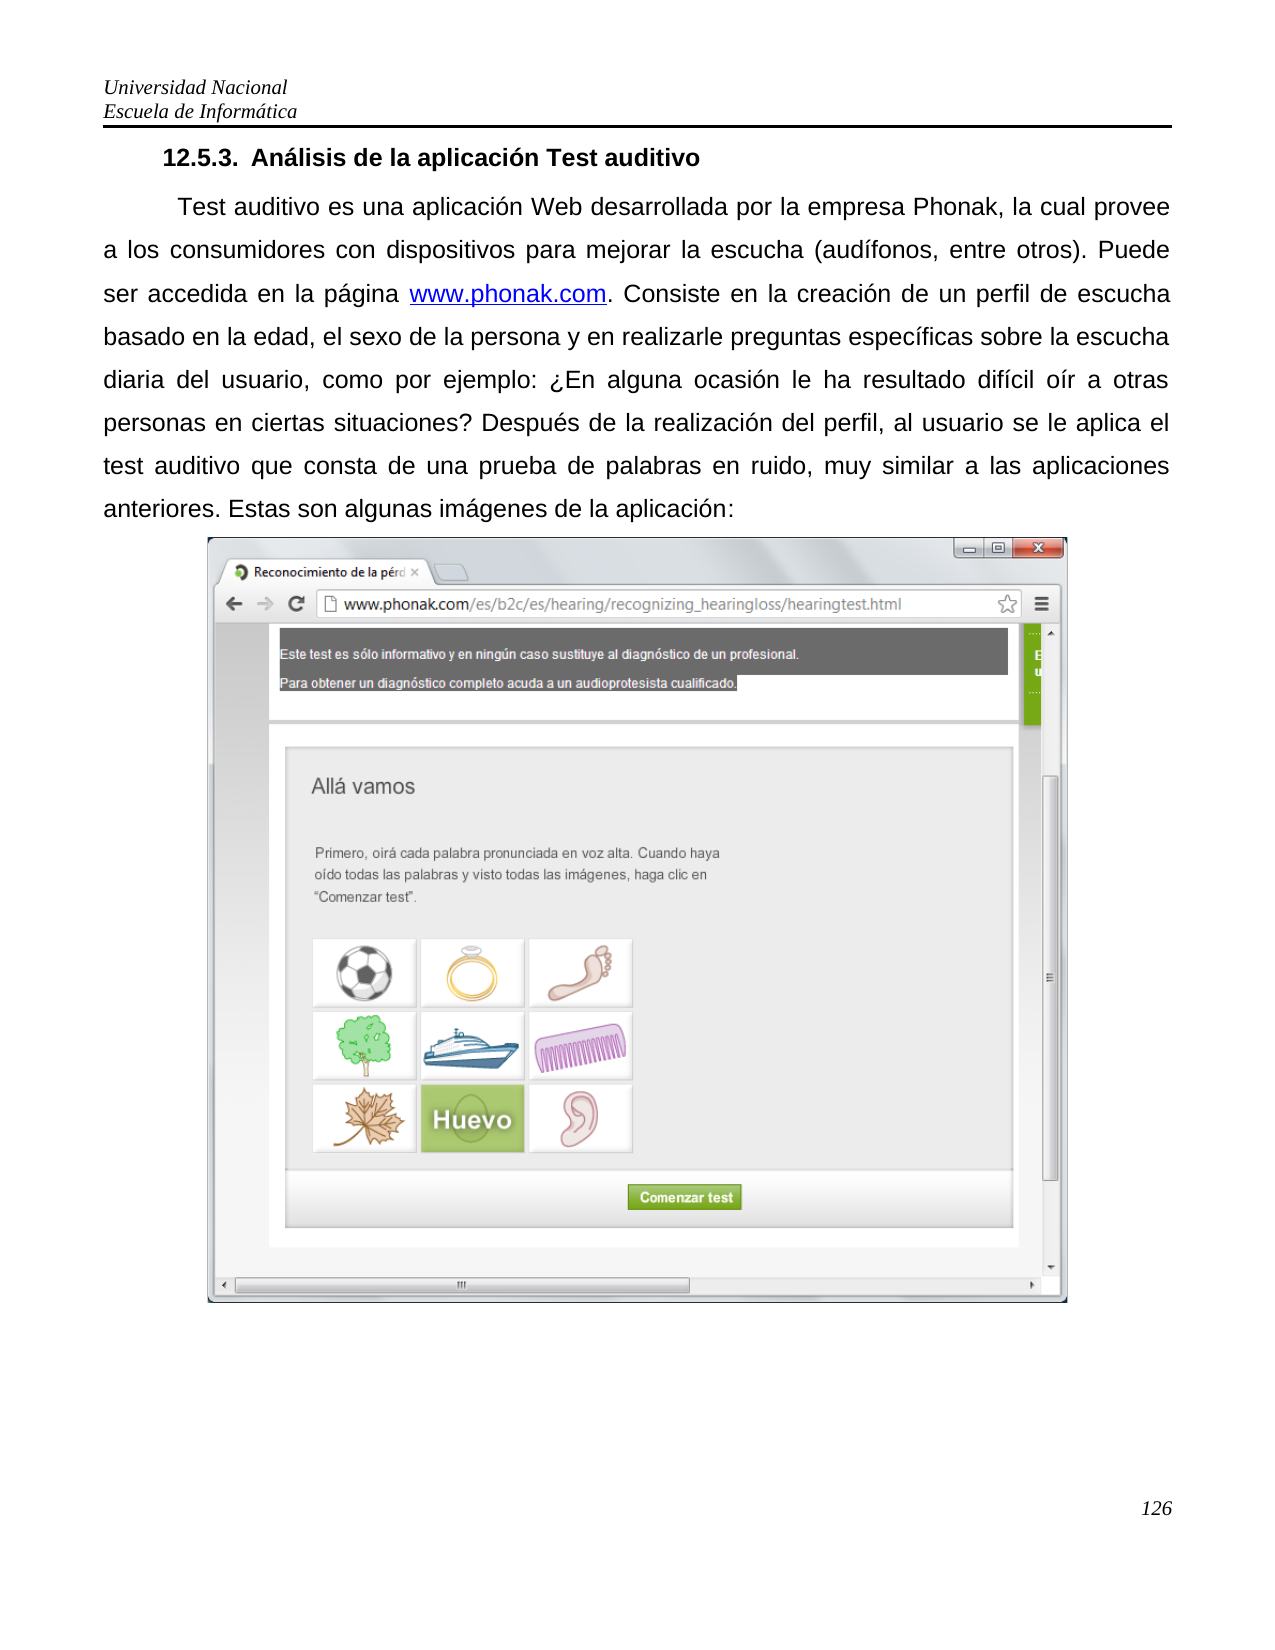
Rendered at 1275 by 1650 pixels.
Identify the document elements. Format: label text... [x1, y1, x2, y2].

text Test auditivo es una aplicación Web desarrollada por la empresa Phonak, la cual provee a los consumidores con dispositivos para mejorar la escucha (audífonos, entre otros). Puede ser accedida en la página www.phonak.com. Consiste en la creación de un perfil de escucha basado en la edad, el sexo de la persona y en realizarle preguntas específicas sobre la escucha diaria del usuario, como por ejemplo: ¿En alguna ocasión le ha resultado difícil oír a otras personas en ciertas situaciones? Después de la realización del perfil, al usuario se le aplica el test auditivo que consta de una prueba de palabras en ruido, muy similar a las aplicaciones anteriores. Estas son algunas imágenes de la aplicación: [103, 192, 1172, 523]
picture [207, 537, 1068, 1303]
text Análisis de la aplicación Test auditivo [162, 143, 1172, 172]
